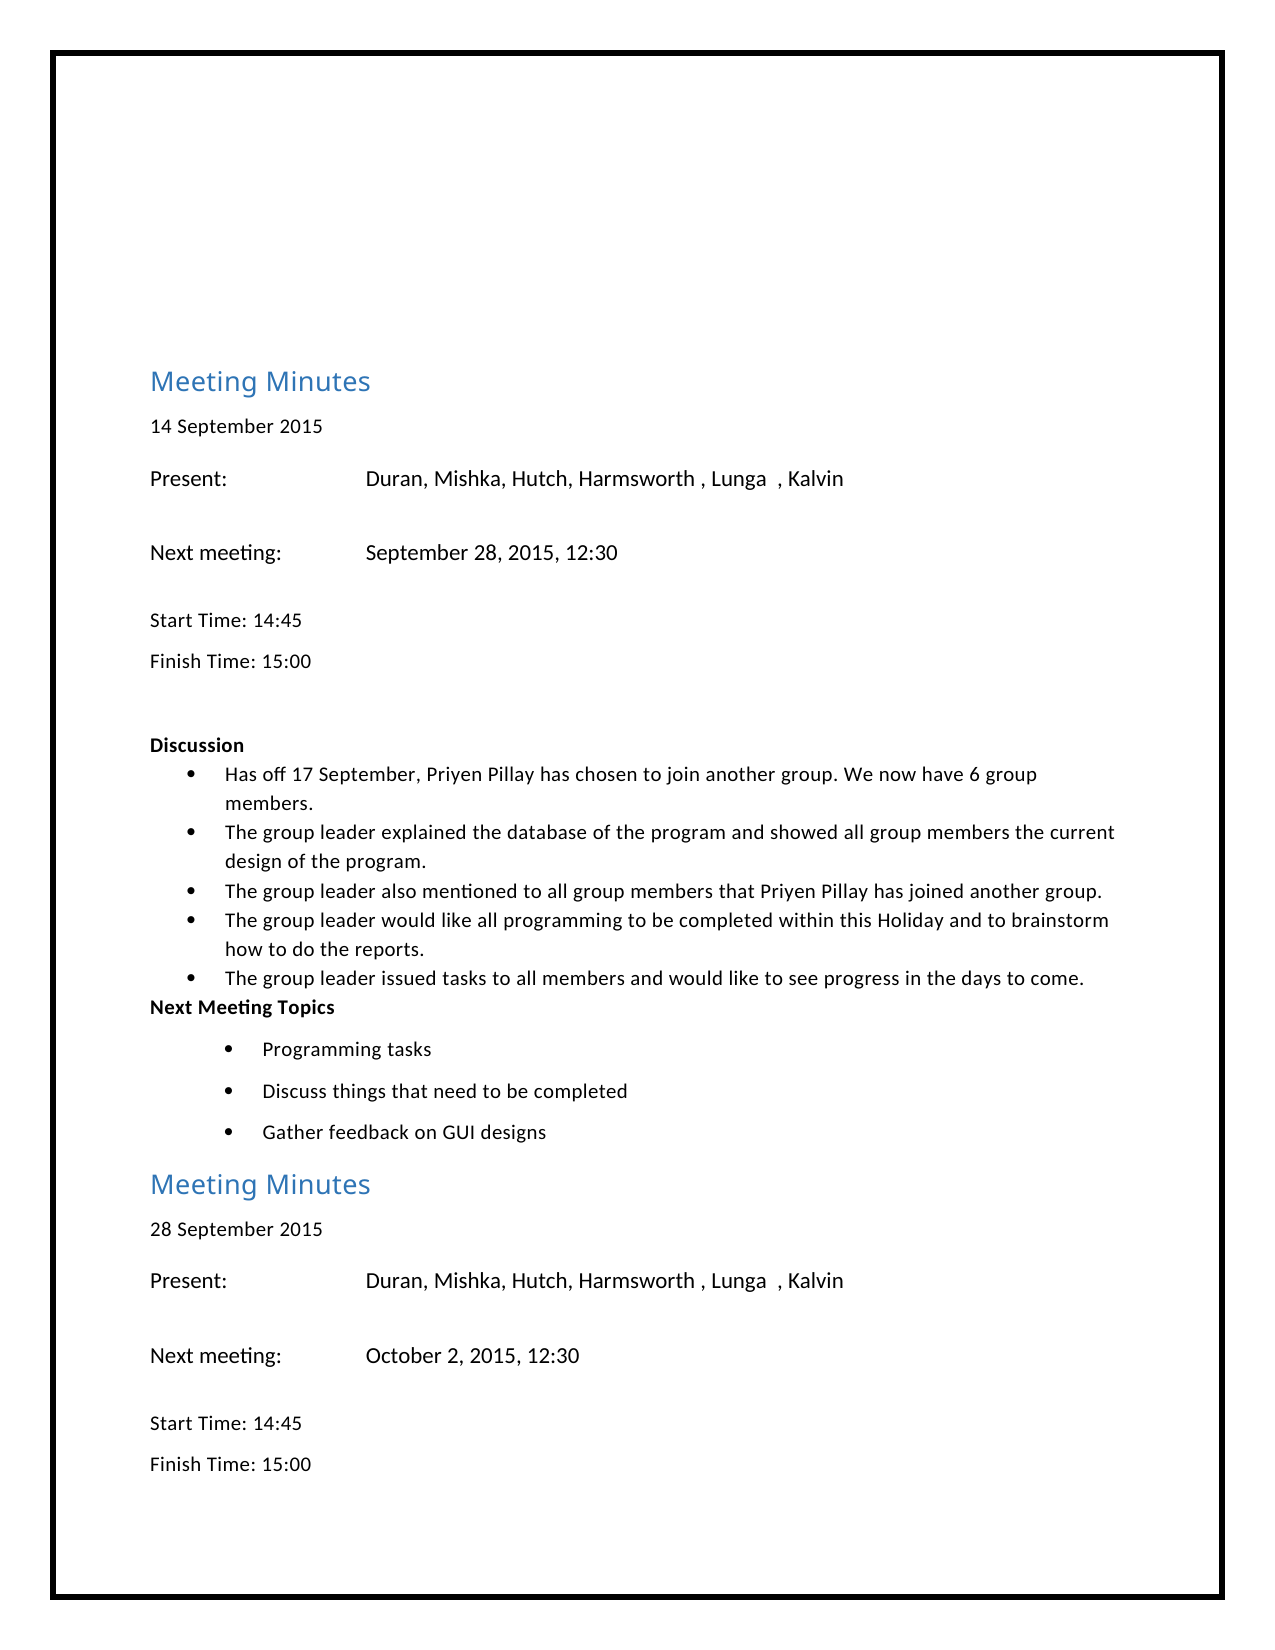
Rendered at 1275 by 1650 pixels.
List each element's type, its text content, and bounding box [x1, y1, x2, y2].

text 28 September 2015 [150, 1216, 1125, 1241]
text Discussion [150, 732, 1125, 757]
table_cell Next meeting: [150, 1341, 366, 1397]
text Meeting Minutes [150, 1165, 1125, 1202]
list The group leader explained the database of the program and showed all group members the current design of the program. [187, 819, 1125, 874]
text Finish Time: 15:00 [150, 1451, 1125, 1477]
table_cell Next meeting: [150, 539, 366, 594]
table_header Duran, Mishka, Hutch, Harmsworth , Lunga , Kalvin [366, 464, 1125, 538]
list Programming tasks [225, 1036, 1125, 1062]
table_header Duran, Mishka, Hutch, Harmsworth , Lunga , Kalvin [366, 1266, 1125, 1341]
table_header Present: [150, 464, 366, 538]
list Has off 17 September, Priyen Pillay has chosen to join another group. We now have 6 group members. [187, 761, 1125, 816]
list The group leader issued tasks to all members and would like to see progress in the days to come. [187, 965, 1125, 991]
text Start Time: 14:45 [150, 1410, 1125, 1435]
text Meeting Minutes [150, 362, 1125, 399]
text 14 September 2015 [150, 413, 1125, 439]
list The group leader would like all programming to be completed within this Holiday and to brainstorm how to do the reports. [187, 907, 1125, 962]
text Finish Time: 15:00 [150, 649, 1125, 674]
table_cell , 12:30 [366, 1341, 1125, 1397]
list The group leader also mentioned to all group members that Priyen Pillay has joined another group. [187, 878, 1125, 903]
table_header Present: [150, 1266, 366, 1341]
text Next Meeting Topics [150, 994, 1125, 1020]
table_cell , 12:30 [366, 539, 1125, 594]
text Start Time: 14:45 [150, 607, 1125, 632]
list Gather feedback on GUI designs [225, 1119, 1125, 1145]
list Discuss things that need to be completed [225, 1078, 1125, 1103]
